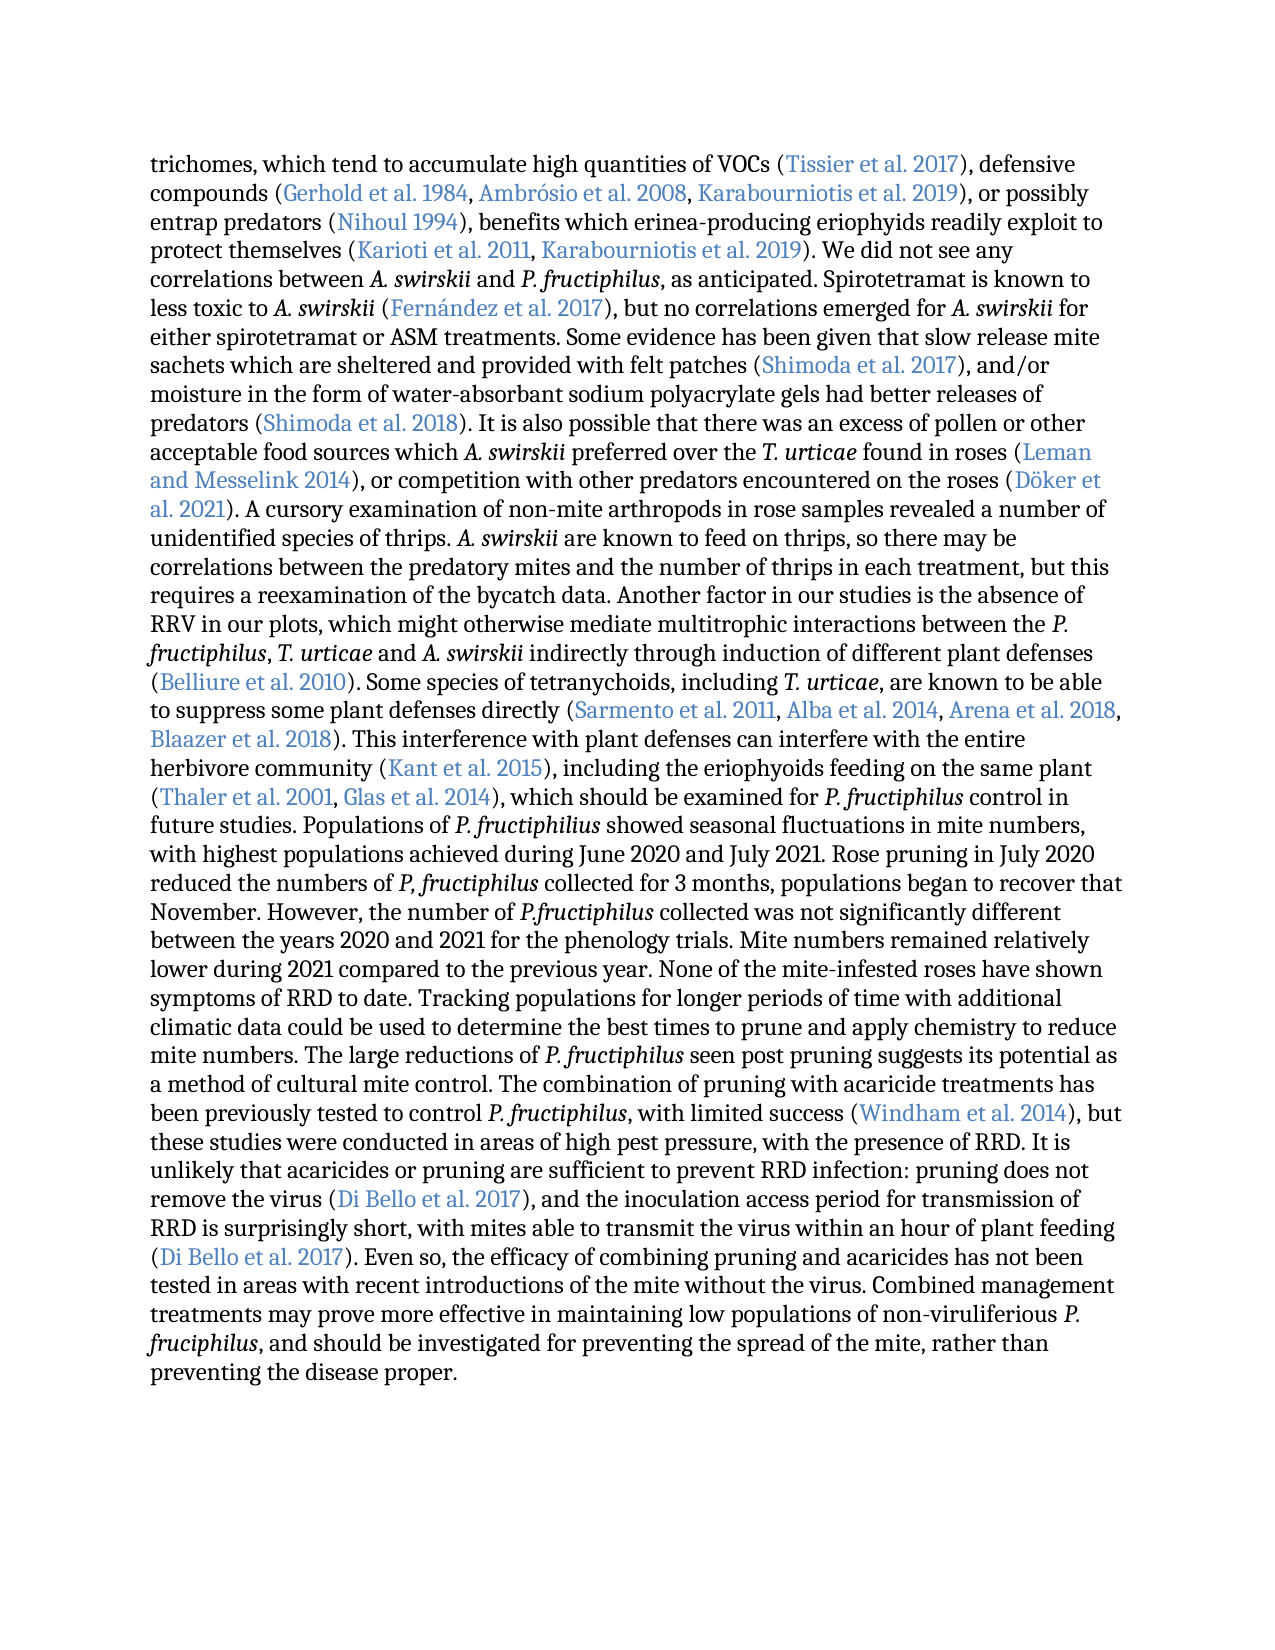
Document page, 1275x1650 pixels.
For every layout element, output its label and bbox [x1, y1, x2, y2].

text [150, 150, 1125, 1386]
